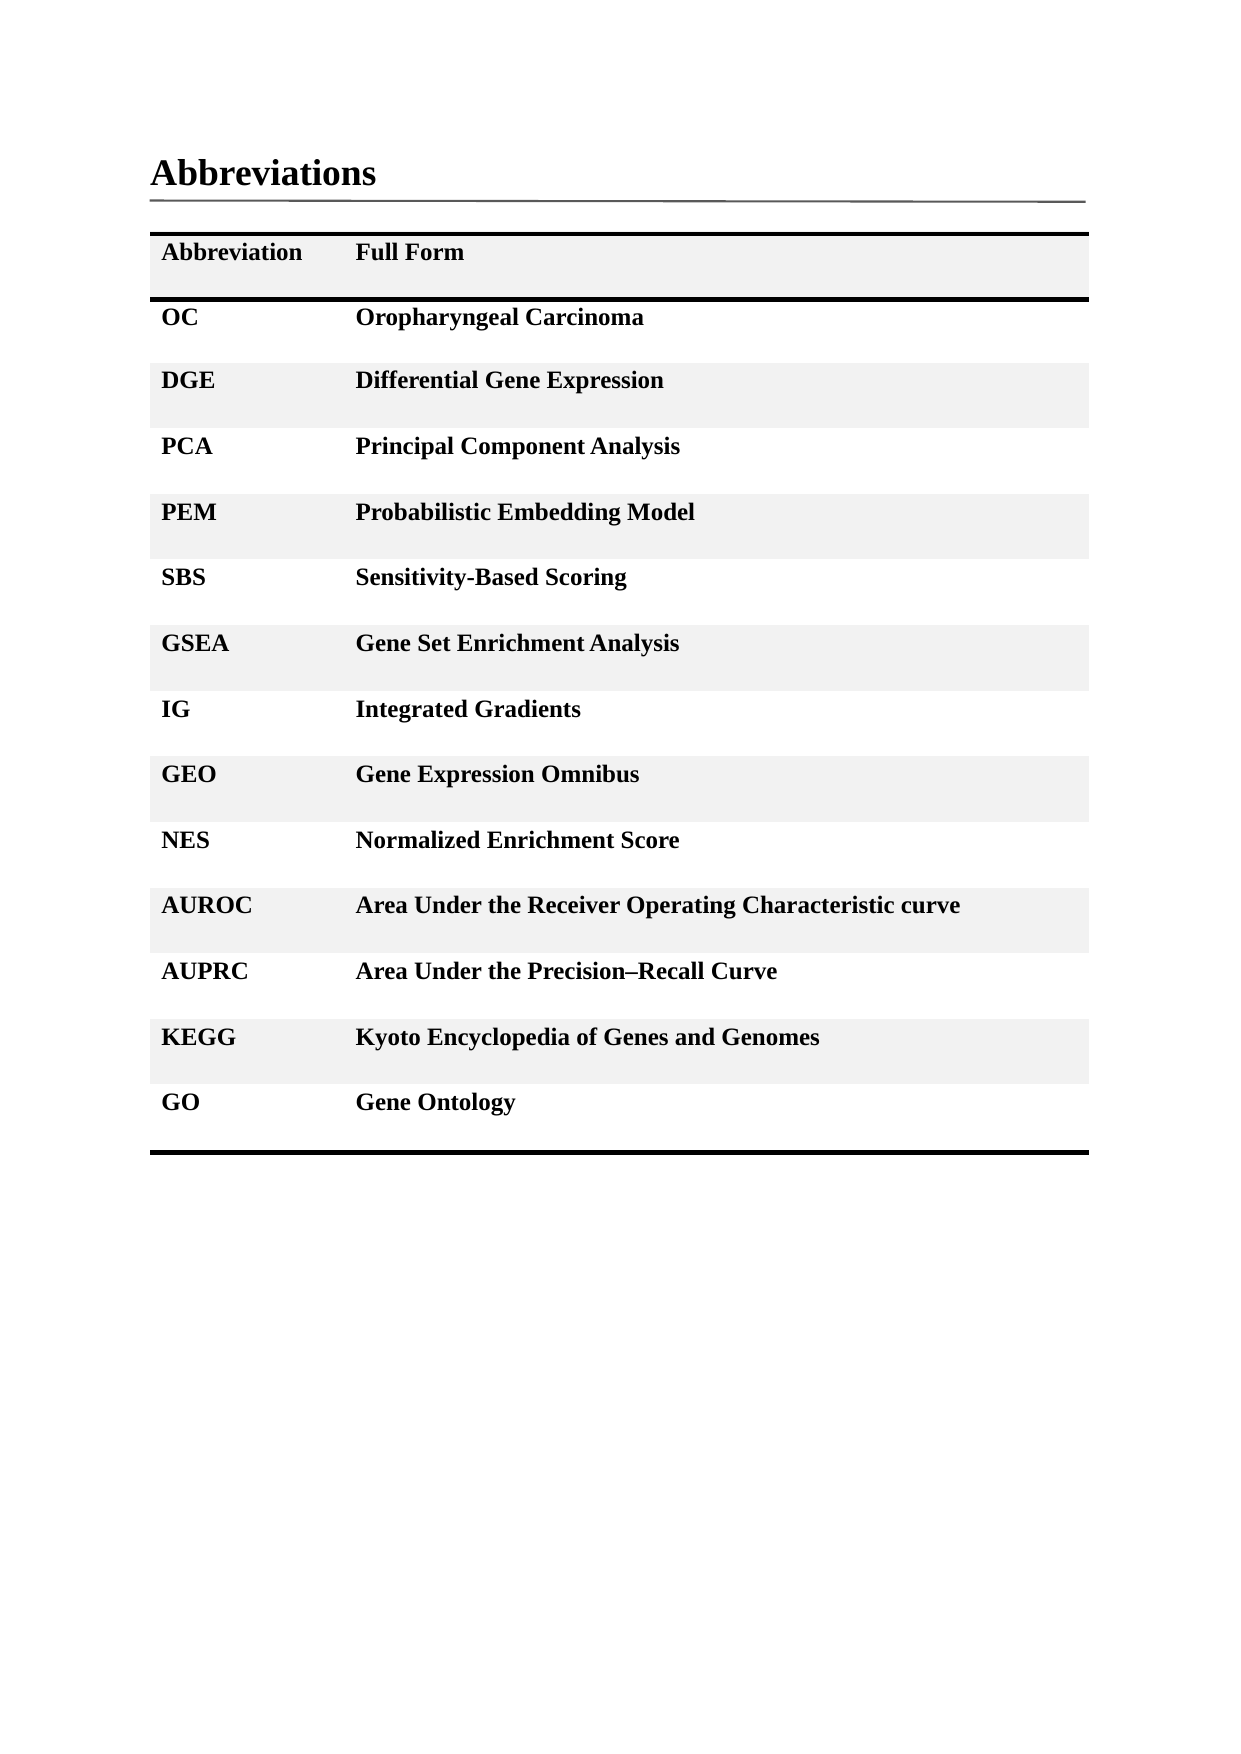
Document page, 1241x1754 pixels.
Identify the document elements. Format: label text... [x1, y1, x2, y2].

table_cell SBS [150, 560, 344, 625]
table_cell PEM [150, 494, 344, 559]
table_cell Gene Expression Omnibus [344, 756, 1089, 822]
table_cell KEGG [150, 1019, 344, 1084]
table_cell GEO [150, 756, 344, 822]
table_cell Integrated Gradients [344, 691, 1089, 756]
table_cell Oropharyngeal Carcinoma [344, 302, 1089, 363]
table_cell Kyoto Encyclopedia of Genes and Genomes [344, 1019, 1089, 1084]
table_cell Gene Set Enrichment Analysis [344, 625, 1089, 691]
table_cell Normalized Enrichment Score [344, 822, 1089, 888]
table_header Full Form [344, 236, 1089, 297]
table_cell PCA [150, 428, 344, 494]
table_cell IG [150, 691, 344, 756]
table_header Abbreviation [150, 236, 344, 297]
text Abbreviations [150, 150, 1090, 193]
table_cell Differential Gene Expression [344, 363, 1089, 428]
table_cell Area Under the Receiver Operating Characteristic curve [344, 888, 1089, 953]
table_cell OC [150, 302, 344, 363]
table_cell AUROC [150, 888, 344, 953]
table_cell AUPRC [150, 953, 344, 1019]
table_cell Area Under the Precision–Recall Curve [344, 953, 1089, 1019]
table_cell NES [150, 822, 344, 888]
table_cell Gene Ontology [344, 1085, 1089, 1150]
table_cell Principal Component Analysis [344, 428, 1089, 494]
table_cell Probabilistic Embedding Model [344, 494, 1089, 559]
table_cell DGE [150, 363, 344, 428]
table_cell GSEA [150, 625, 344, 691]
table_cell GO [150, 1085, 344, 1150]
table_cell Sensitivity-Based Scoring [344, 560, 1089, 625]
